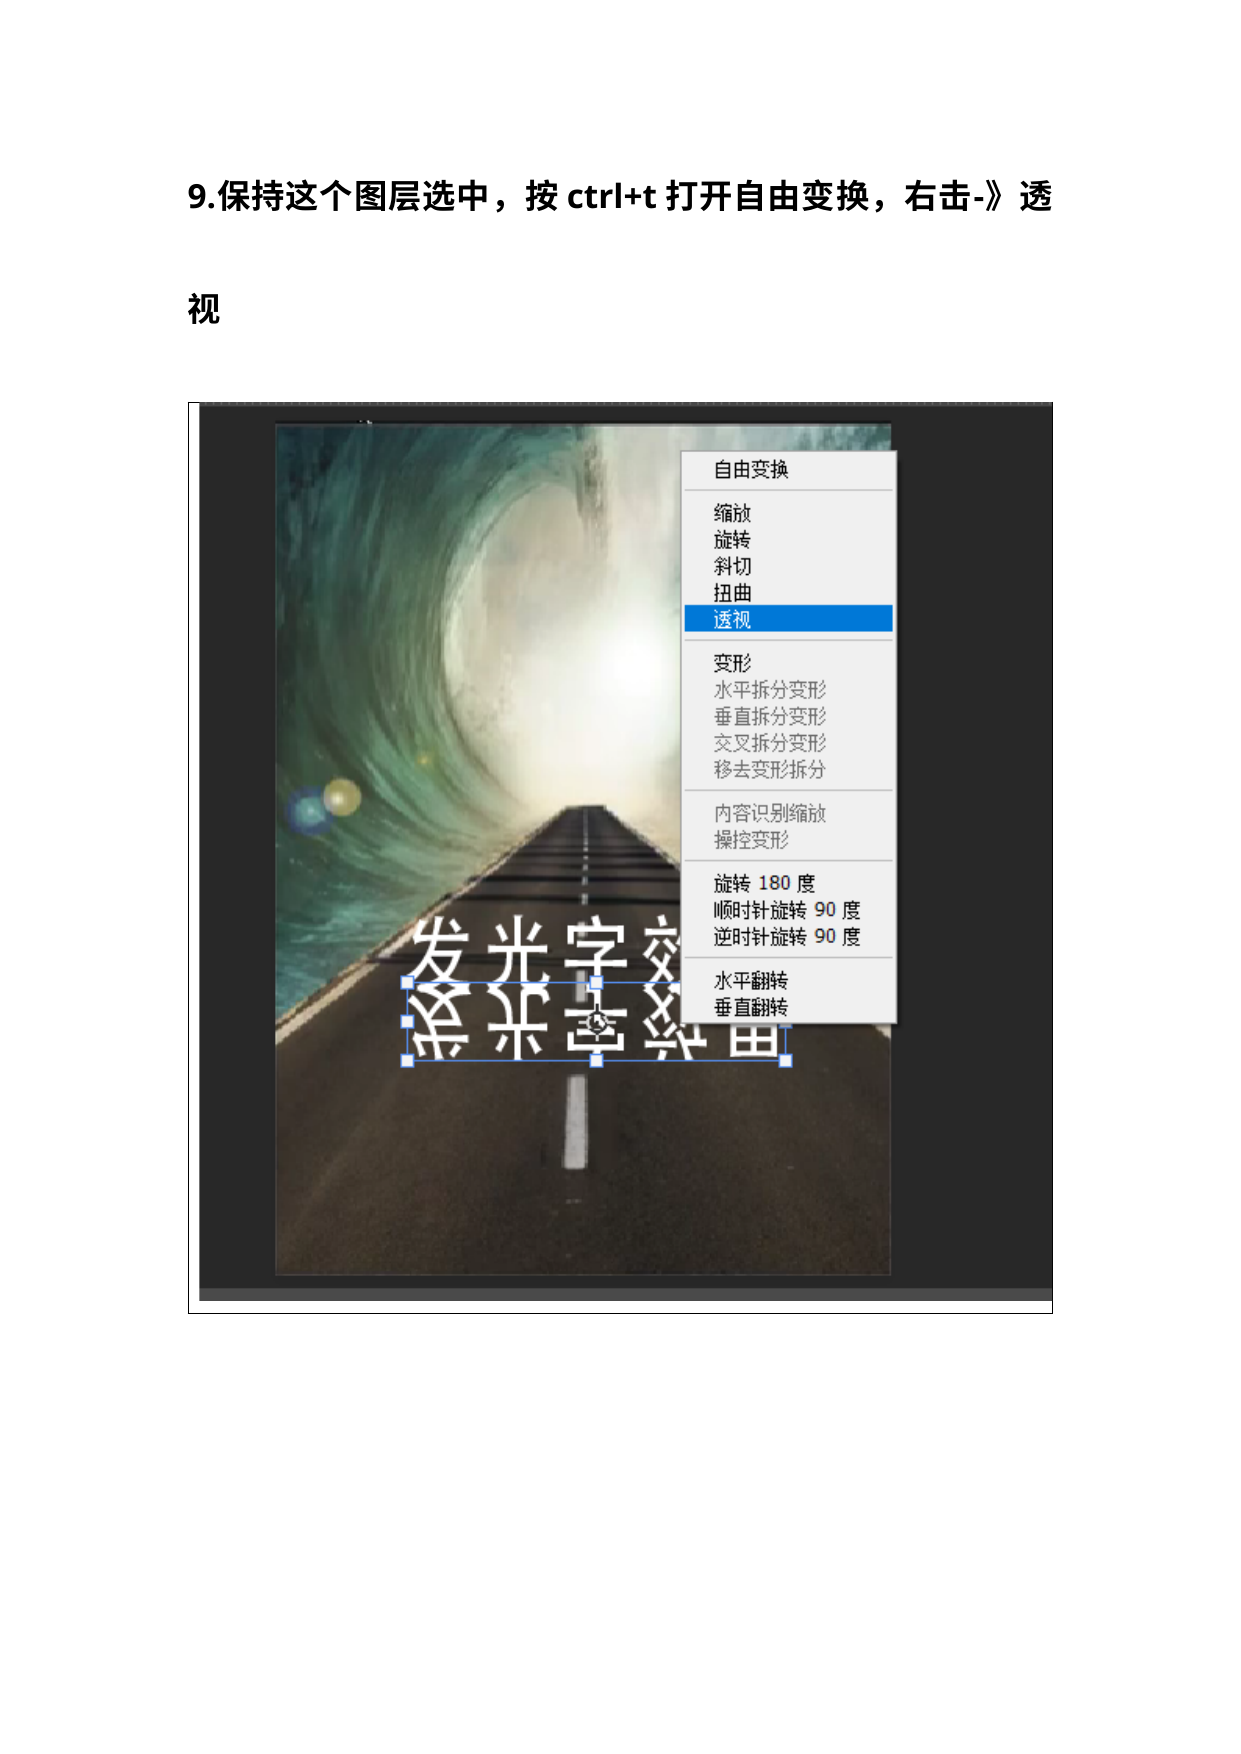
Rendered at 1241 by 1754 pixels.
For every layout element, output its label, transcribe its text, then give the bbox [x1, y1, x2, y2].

picture [199, 402, 1053, 1301]
subtitle 9.保持这个图层选中，按ctrl+t打开自由变换，右击-》透视 [187, 162, 1053, 339]
table_header [189, 403, 1052, 1313]
